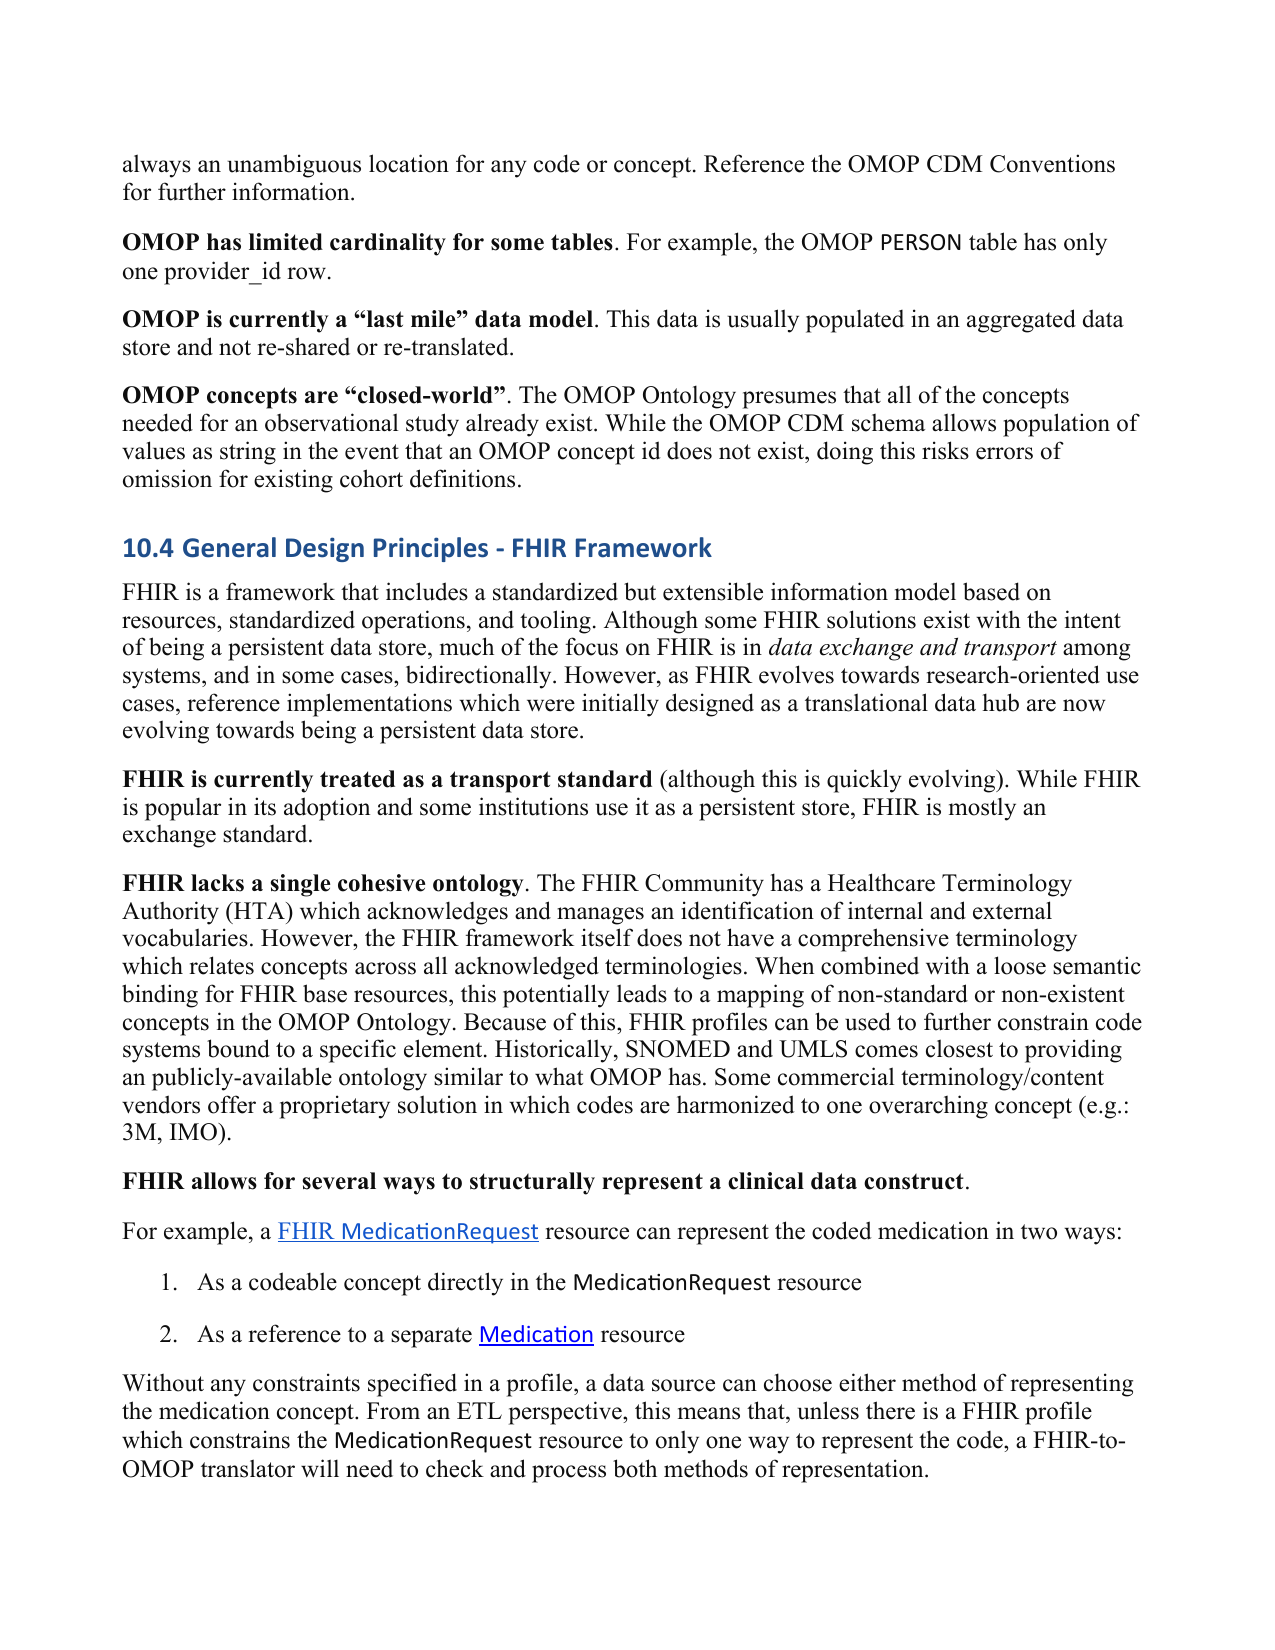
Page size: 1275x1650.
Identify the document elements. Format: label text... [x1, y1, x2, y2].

text OMOP is currently a “last mile” data model. This data is usually populated in an aggregated data store and not re-shared or re-translated. [122, 305, 1144, 361]
list As a codeable concept directly in the MedicationRequest resource [159, 1267, 1144, 1297]
text FHIR lacks a single cohesive ontology. The FHIR Community has a Healthcare Terminology Authority (HTA) which acknowledges and manages an identification of internal and external vocabularies. However, the FHIR framework itself does not have a comprehensive terminology which relates concepts across all acknowledged terminologies. When combined with a loose semantic binding for FHIR base resources, this potentially leads to a mapping of non-standard or non-existent concepts in the OMOP Ontology. Because of this, FHIR profiles can be used to further constrain code systems bound to a specific element. Historically, SNOMED and UMLS comes closest to providing an publicly-available ontology similar to what OMOP has. Some commercial terminology/content vendors offer a proprietary solution in which codes are harmonized to one overarching concept (e.g.: 3M, IMO). [122, 869, 1144, 1146]
subtitle General Design Principles - FHIR Framework [122, 530, 1144, 566]
text OMOP has limited cardinality for some tables. For example, the OMOP PERSON table has only one provider_id row. [122, 226, 1144, 284]
text Without any constraints specified in a profile, a data source can choose either method of representing the medication concept. From an ETL perspective, this means that, unless there is a FHIR profile which constrains the MedicationRequest resource to only one way to represent the code, a FHIR-to-OMOP translator will need to check and process both methods of representation. [122, 1369, 1144, 1483]
text OMOP concepts are “closed-world”. The OMOP Ontology presumes that all of the concepts needed for an observational study already exist. While the OMOP CDM schema allows population of values as string in the event that an OMOP concept id does not exist, doing this risks errors of omission for existing cohort definitions. [122, 382, 1144, 492]
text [122, 150, 1144, 205]
text FHIR is a framework that includes a standardized but extensible information model based on resources, standardized operations, and tooling. Although some FHIR solutions exist with the intent of being a persistent data store, much of the focus on FHIR is in data exchange and transport among systems, and in some cases, bidirectionally. However, as FHIR evolves towards research-oriented use cases, reference implementations which were initially designed as a translational data hub are now evolving towards being a persistent data store. [122, 578, 1144, 744]
text FHIR is currently treated as a transport standard (although this is quickly evolving). While FHIR is popular in its adoption and some institutions use it as a persistent store, FHIR is mostly an exchange standard. [122, 765, 1144, 848]
list As a reference to a separate Medication resource [159, 1318, 1144, 1349]
text For example, a FHIR MedicationRequest resource can represent the coded medication in two ways: [122, 1216, 1144, 1246]
text FHIR allows for several ways to structurally represent a clinical data construct. [122, 1167, 1144, 1195]
